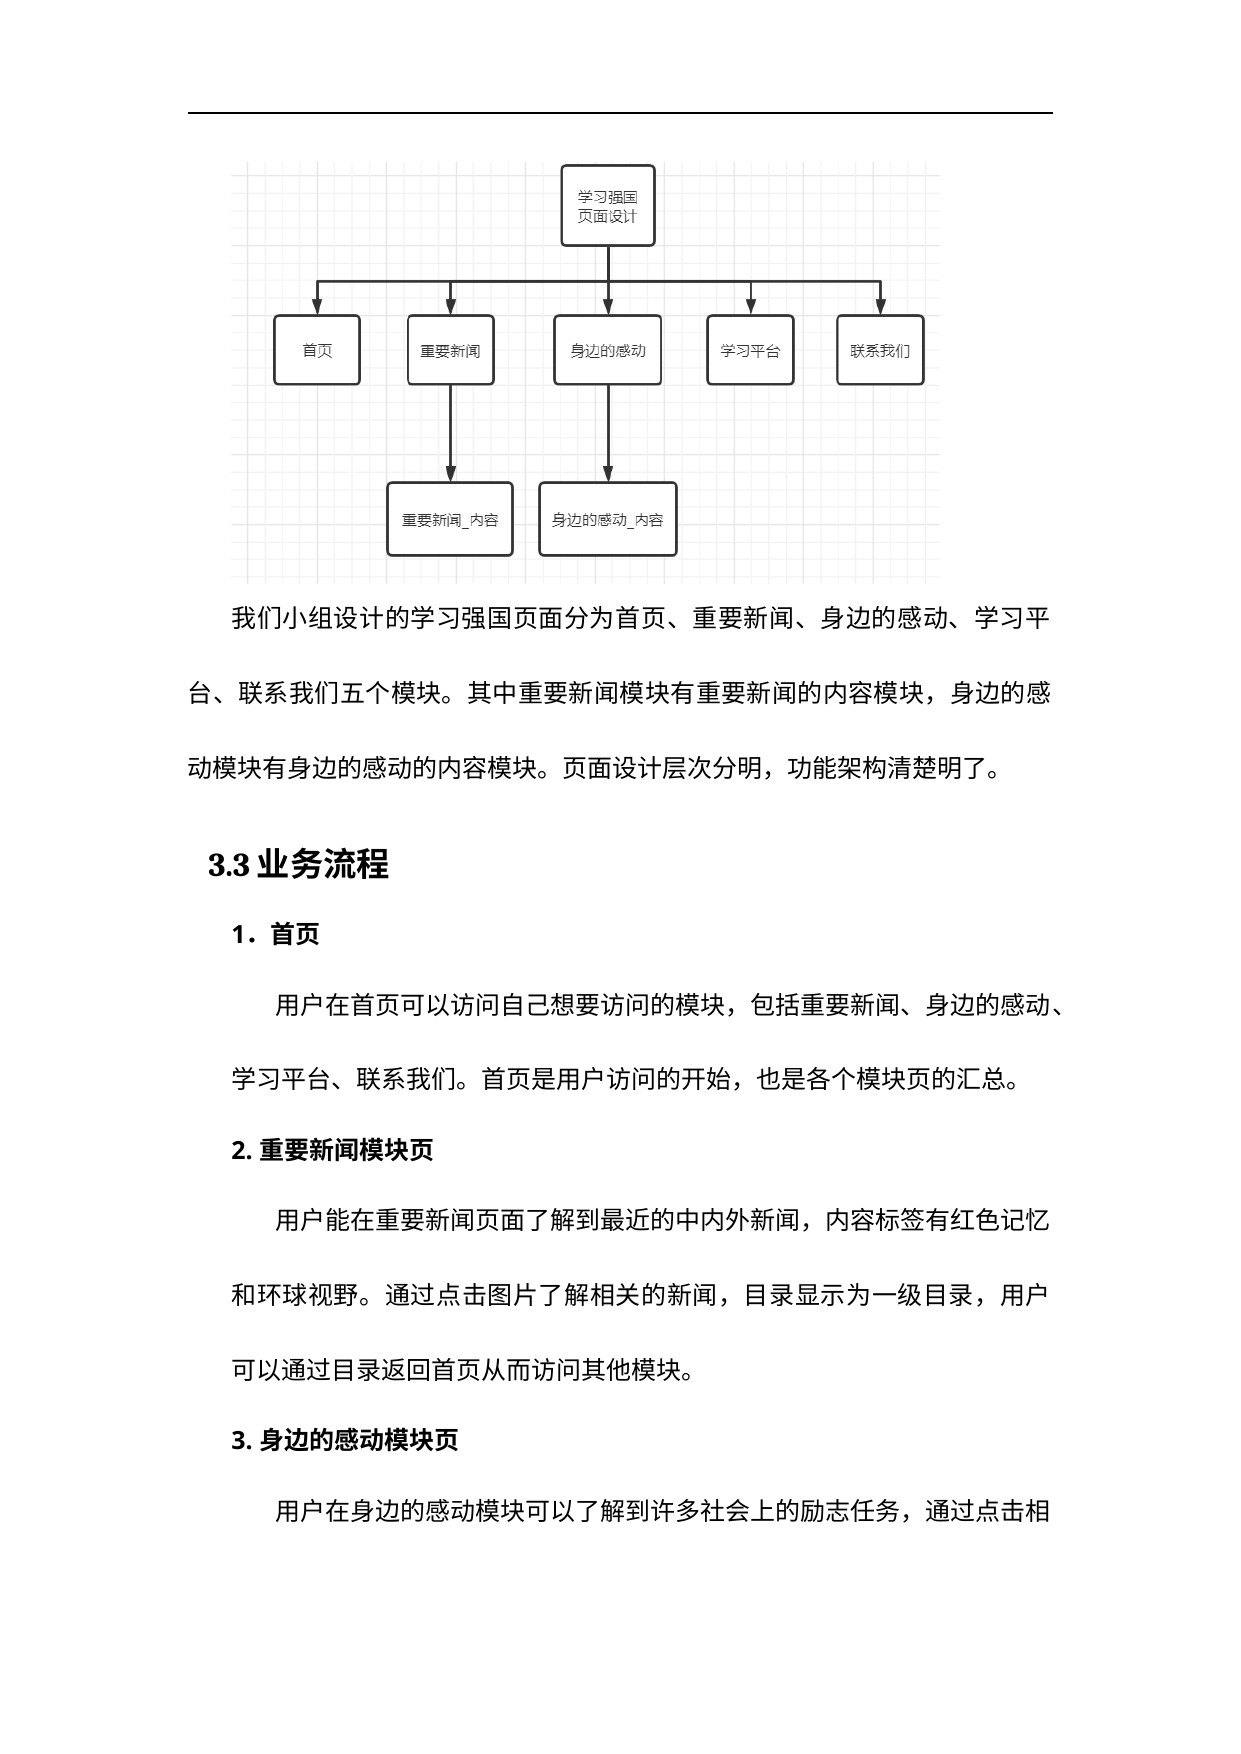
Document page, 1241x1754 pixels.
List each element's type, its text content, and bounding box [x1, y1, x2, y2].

text 用户能在重要新闻页面了解到最近的中内外新闻，内容标签有红色记忆和环球视野。通过点击图片了解相关的新闻，目录显示为一级目录，用户可以通过目录返回首页从而访问其他模块。 [231, 1186, 1053, 1401]
picture [231, 162, 940, 584]
text 3. 身边的感动模块页 [187, 1406, 1053, 1471]
text 我们小组设计的学习强国页面分为首页、重要新闻、身边的感动、学习平台、联系我们五个模块。其中重要新闻模块有重要新闻的内容模块，身边的感动模块有身边的感动的内容模块。页面设计层次分明，功能架构清楚明了。 [187, 584, 1053, 799]
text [231, 1477, 1053, 1542]
text 1．首页 [187, 901, 1053, 966]
title 3.3业务流程 [187, 829, 1053, 894]
text 用户在首页可以访问自己想要访问的模块，包括重要新闻、身边的感动、学习平台、联系我们。首页是用户访问的开始，也是各个模块页的汇总。 [231, 971, 1053, 1111]
text 2. 重要新闻模块页 [187, 1116, 1053, 1181]
